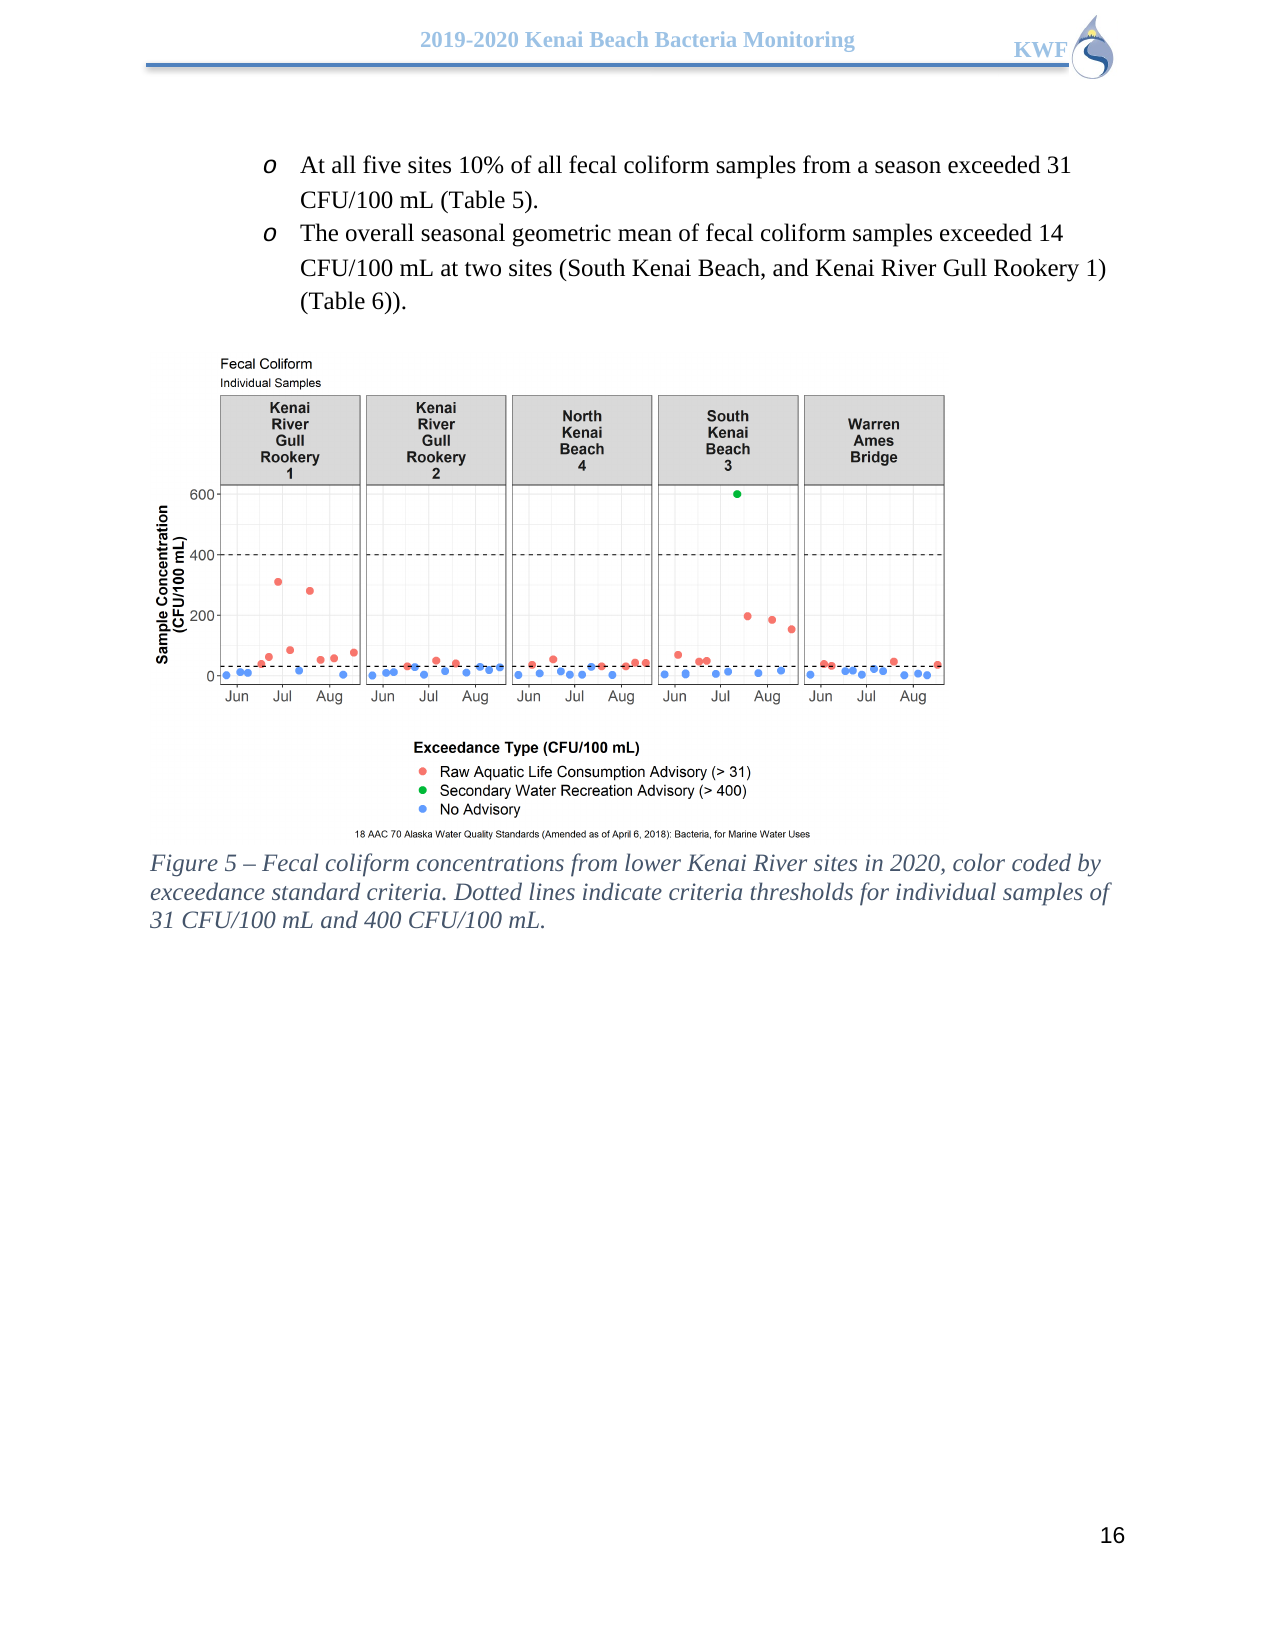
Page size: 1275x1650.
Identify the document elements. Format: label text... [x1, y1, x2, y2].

list At all five sites 10% of all fecal coliform samples from a season exceeded 31 CFU/100 mL (Table 5). [262, 150, 1125, 214]
text Figure 5 – Fecal coliform concentrations from lower Kenai River sites in 2020, color coded by exceedance standard criteria. Dotted lines indicate criteria thresholds for individual samples of 31 CFU/100 mL and 400 CFU/100 mL. [150, 848, 1125, 934]
picture [150, 352, 950, 845]
picture [1069, 13, 1118, 79]
list The overall seasonal geometric mean of fecal coliform samples exceeded 14 CFU/100 mL at two sites (South Kenai Beach, and Kenai River Gull Rookery 1) (Table 6)). [262, 218, 1125, 315]
